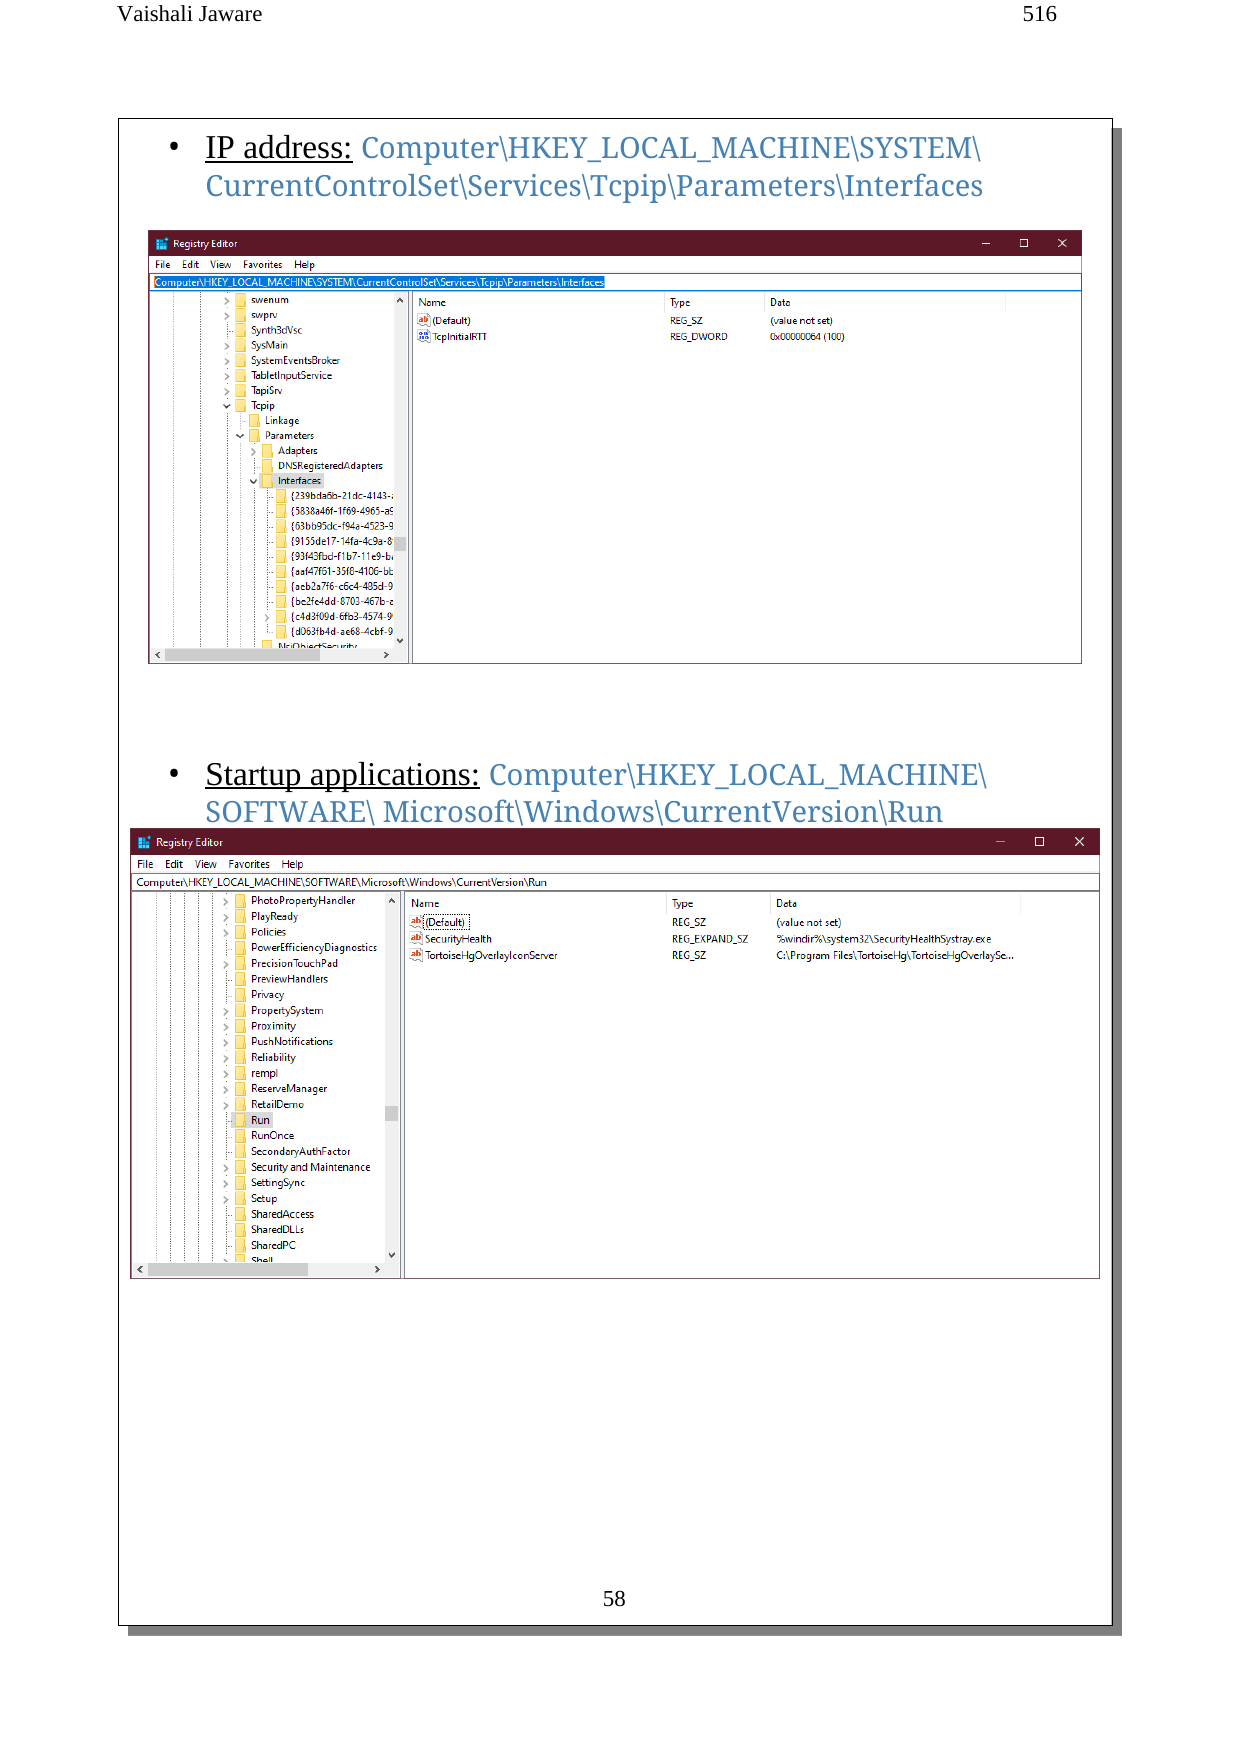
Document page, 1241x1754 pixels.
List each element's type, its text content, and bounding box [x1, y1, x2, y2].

list IP address: Computer\HKEY_LOCAL_MACHINE\SYSTEM\ CurrentControlSet\Services\Tcpip\Parameters\Interfaces [168, 124, 993, 205]
picture [148, 230, 1082, 664]
picture [130, 828, 1100, 1279]
list Startup applications: Computer\HKEY_LOCAL_MACHINE\SOFTWARE\ Microsoft\Windows\CurrentVersion\Run [168, 751, 1028, 831]
